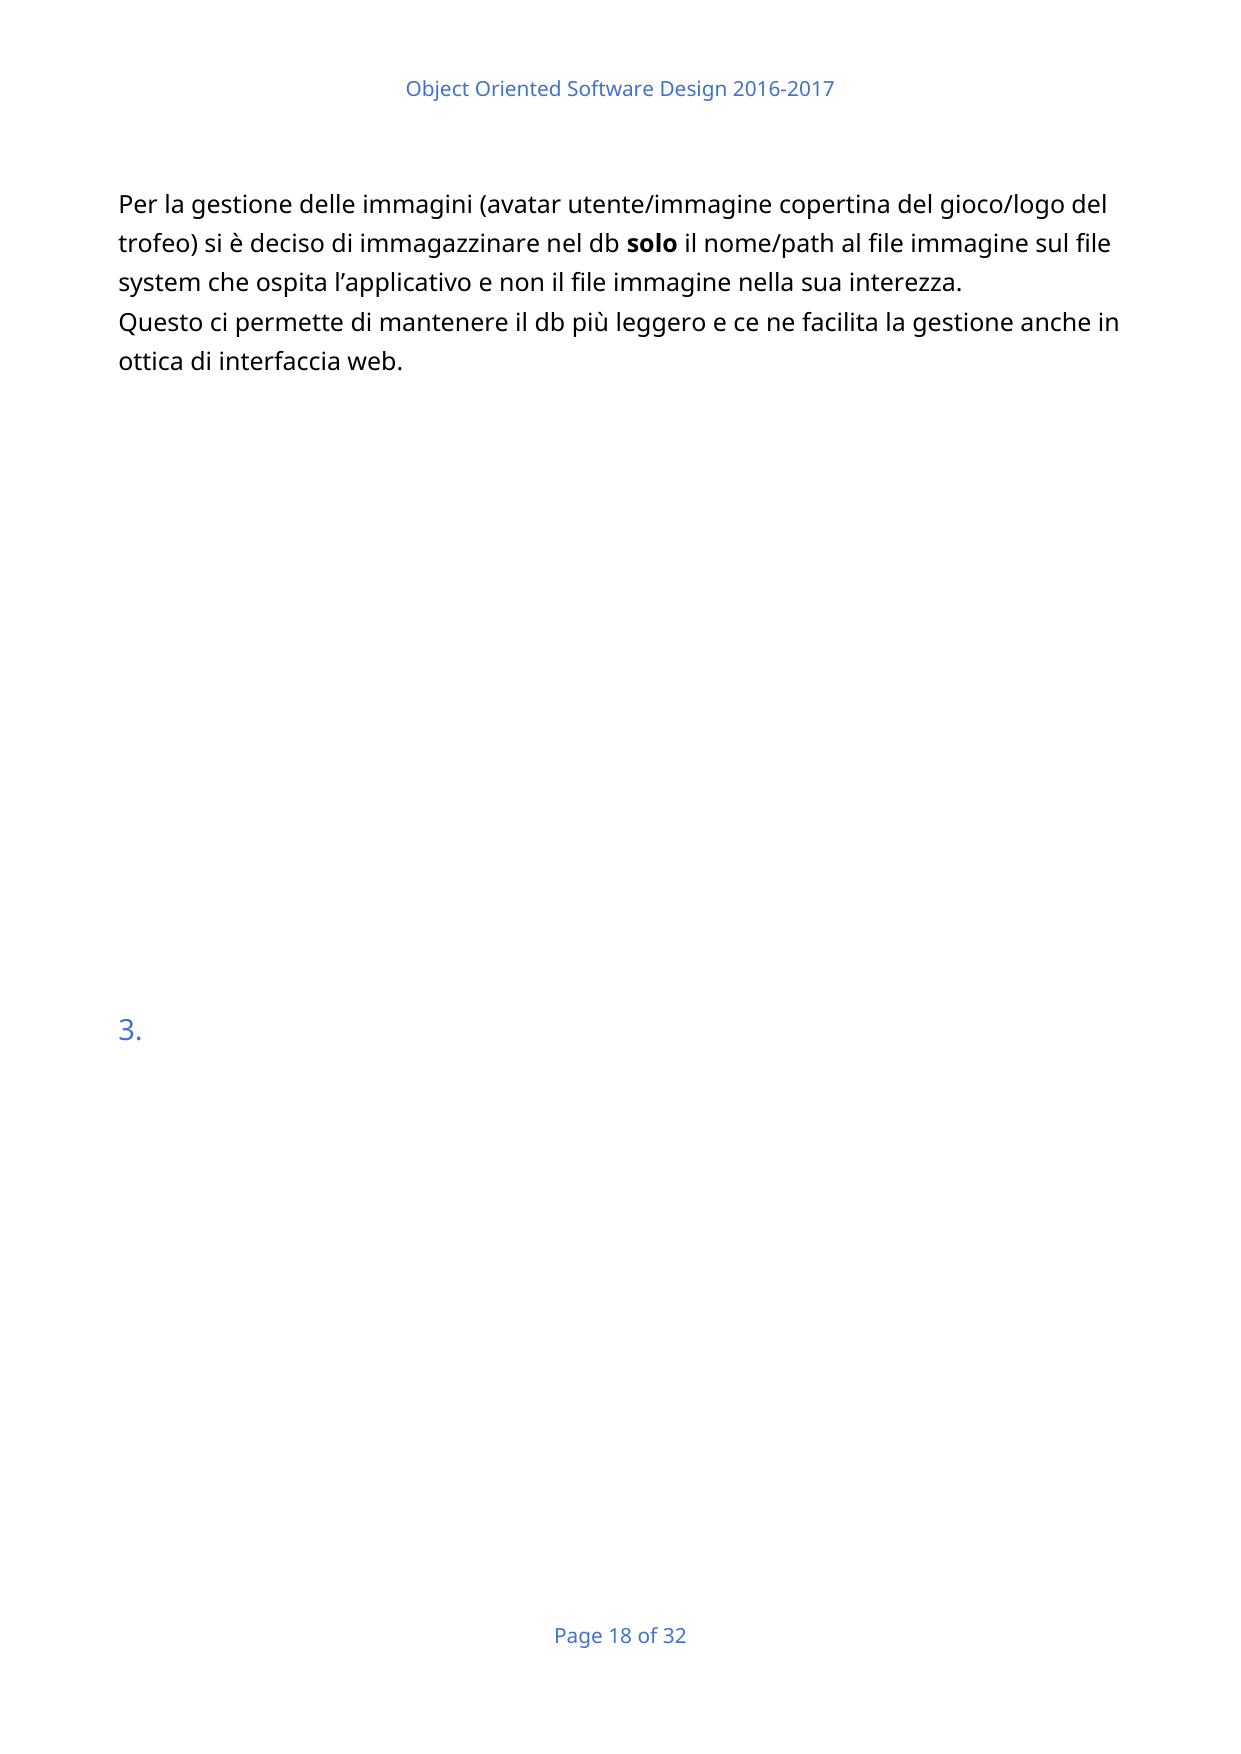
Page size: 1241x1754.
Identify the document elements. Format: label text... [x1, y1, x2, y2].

text Per la gestione delle immagini (avatar utente/immagine copertina del gioco/logo del trofeo) si è deciso di immagazzinare nel db solo il nome/path al file immagine sul file system che ospita l’applicativo e non il file immagine nella sua interezza. [118, 187, 1122, 299]
text Questo ci permette di mantenere il db più leggero e ce ne facilita la gestione anche in ottica di interfaccia web. [118, 304, 1122, 377]
